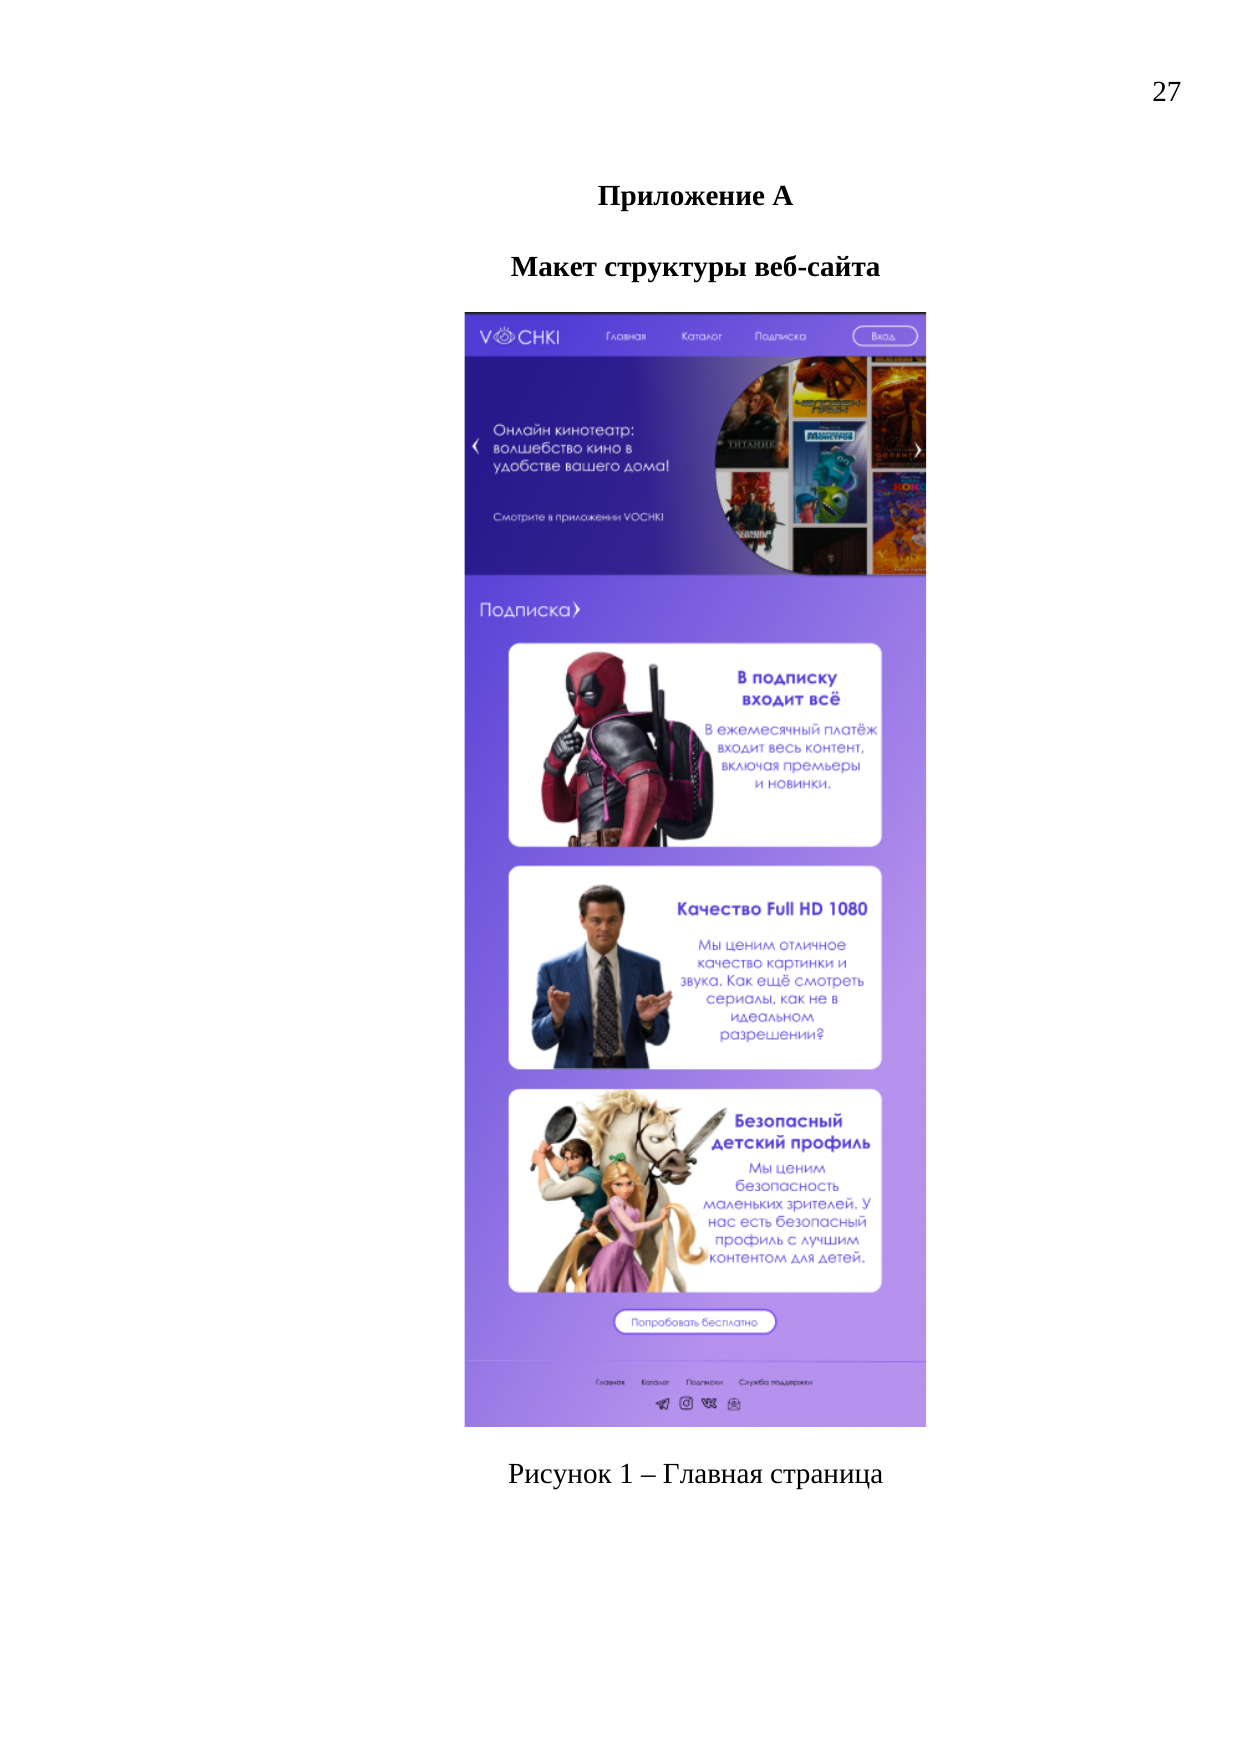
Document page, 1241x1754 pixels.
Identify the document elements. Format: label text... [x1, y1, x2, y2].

picture [464, 312, 927, 1427]
text Рисунок 1 – Главная страница [136, 1456, 641, 1489]
subtitle Приложение А [136, 178, 1181, 212]
text Макет структуры веб-сайта [136, 249, 1181, 283]
text Рисунок 1 – Главная страница [655, 1456, 1181, 1489]
